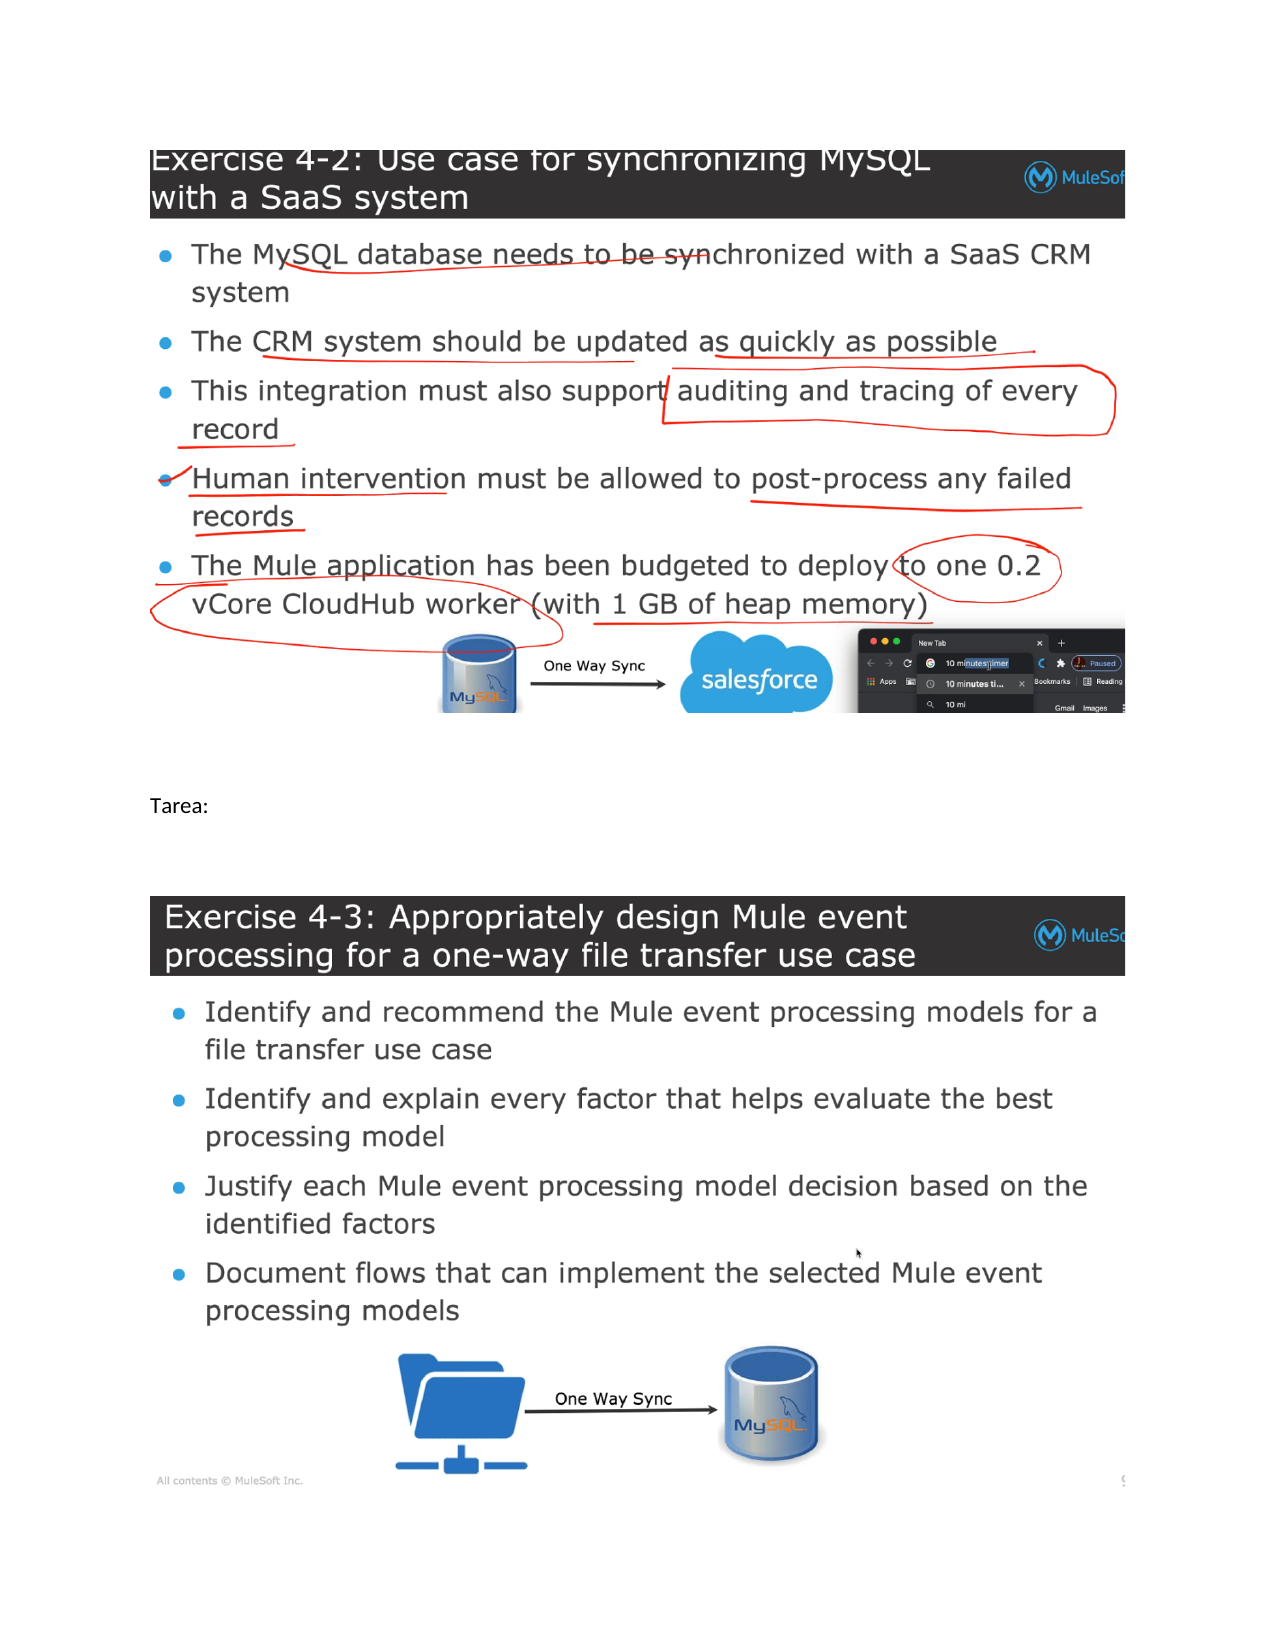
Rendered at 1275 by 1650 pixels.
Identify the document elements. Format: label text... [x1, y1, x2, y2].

text Tarea: [150, 791, 1125, 819]
picture [150, 896, 1125, 1500]
picture [150, 150, 1125, 713]
